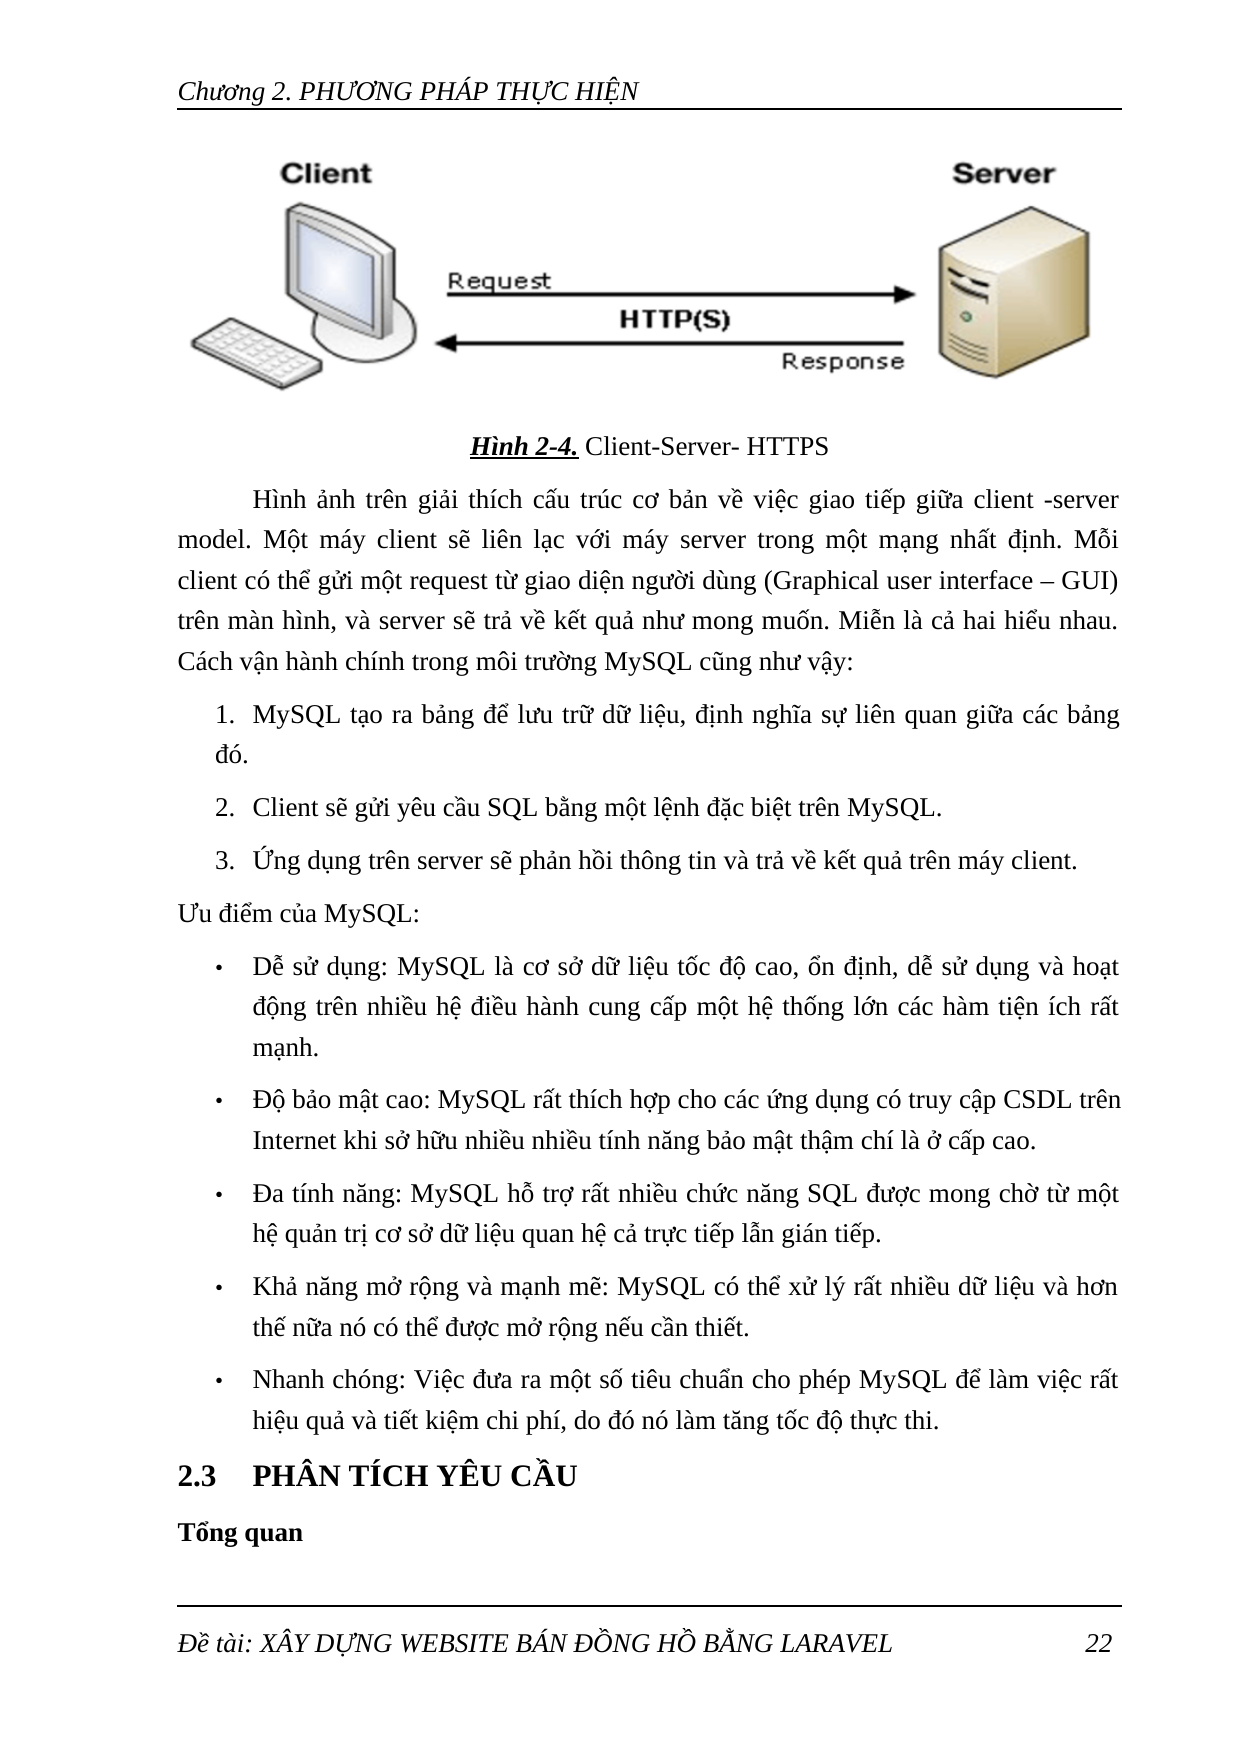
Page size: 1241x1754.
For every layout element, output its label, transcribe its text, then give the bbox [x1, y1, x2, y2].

subtitle PHÂN TÍCH YÊU CẦU [177, 1457, 1122, 1493]
text Hình 2-4. Client-Server- HTTPS [177, 430, 1122, 461]
list Đa tính năng: MySQL hỗ trợ rất nhiều chức năng SQL được mong chờ từ một hệ quản trị cơ sở dữ liệu quan hệ cả trực tiếp lẫn gián tiếp. [215, 1177, 1120, 1248]
text Tổng quan [177, 1516, 1122, 1547]
list Độ bảo mật cao: MySQL rất thích hợp cho các ứng dụng có truy cập CSDL trên Internet khi sở hữu nhiều nhiều tính năng bảo mật thậm chí là ở cấp cao. [215, 1084, 1122, 1155]
text Ưu điểm của MySQL: [177, 897, 1122, 928]
list Khả năng mở rộng và mạnh mẽ: MySQL có thể xử lý rất nhiều dữ liệu và hơn thế nữa nó có thể được mở rộng nếu cần thiết. [215, 1270, 1120, 1342]
picture [179, 134, 1120, 410]
list MySQL tạo ra bảng để lưu trữ dữ liệu, định nghĩa sự liên quan giữa các bảng đó. [215, 698, 1122, 769]
list Ứng dụng trên server sẽ phản hồi thông tin và trả về kết quả trên máy client. [215, 844, 1122, 875]
list Nhanh chóng: Việc đưa ra một số tiêu chuẩn cho phép MySQL để làm việc rất hiệu quả và tiết kiệm chi phí, do đó nó làm tăng tốc độ thực thi. [215, 1364, 1120, 1435]
list Dễ sử dụng: MySQL là cơ sở dữ liệu tốc độ cao, ổn định, dễ sử dụng và hoạt động trên nhiều hệ điều hành cung cấp một hệ thống lớn các hàm tiện ích rất mạnh. [215, 950, 1120, 1062]
list Client sẽ gửi yêu cầu SQL bằng một lệnh đặc biệt trên MySQL. [215, 791, 1122, 822]
text Hình ảnh trên giải thích cấu trúc cơ bản về việc giao tiếp giữa client -server model. Một máy client sẽ liên lạc với máy server trong một mạng nhất định. Mỗi client có thể gửi một request từ giao diện người dùng (Graphical user interface – GUI) trên màn hình, và server sẽ trả về kết quả như mong muốn. Miễn là cả hai hiểu nhau. Cách vận hành chính trong môi trường MySQL cũng như vậy: [177, 483, 1120, 676]
